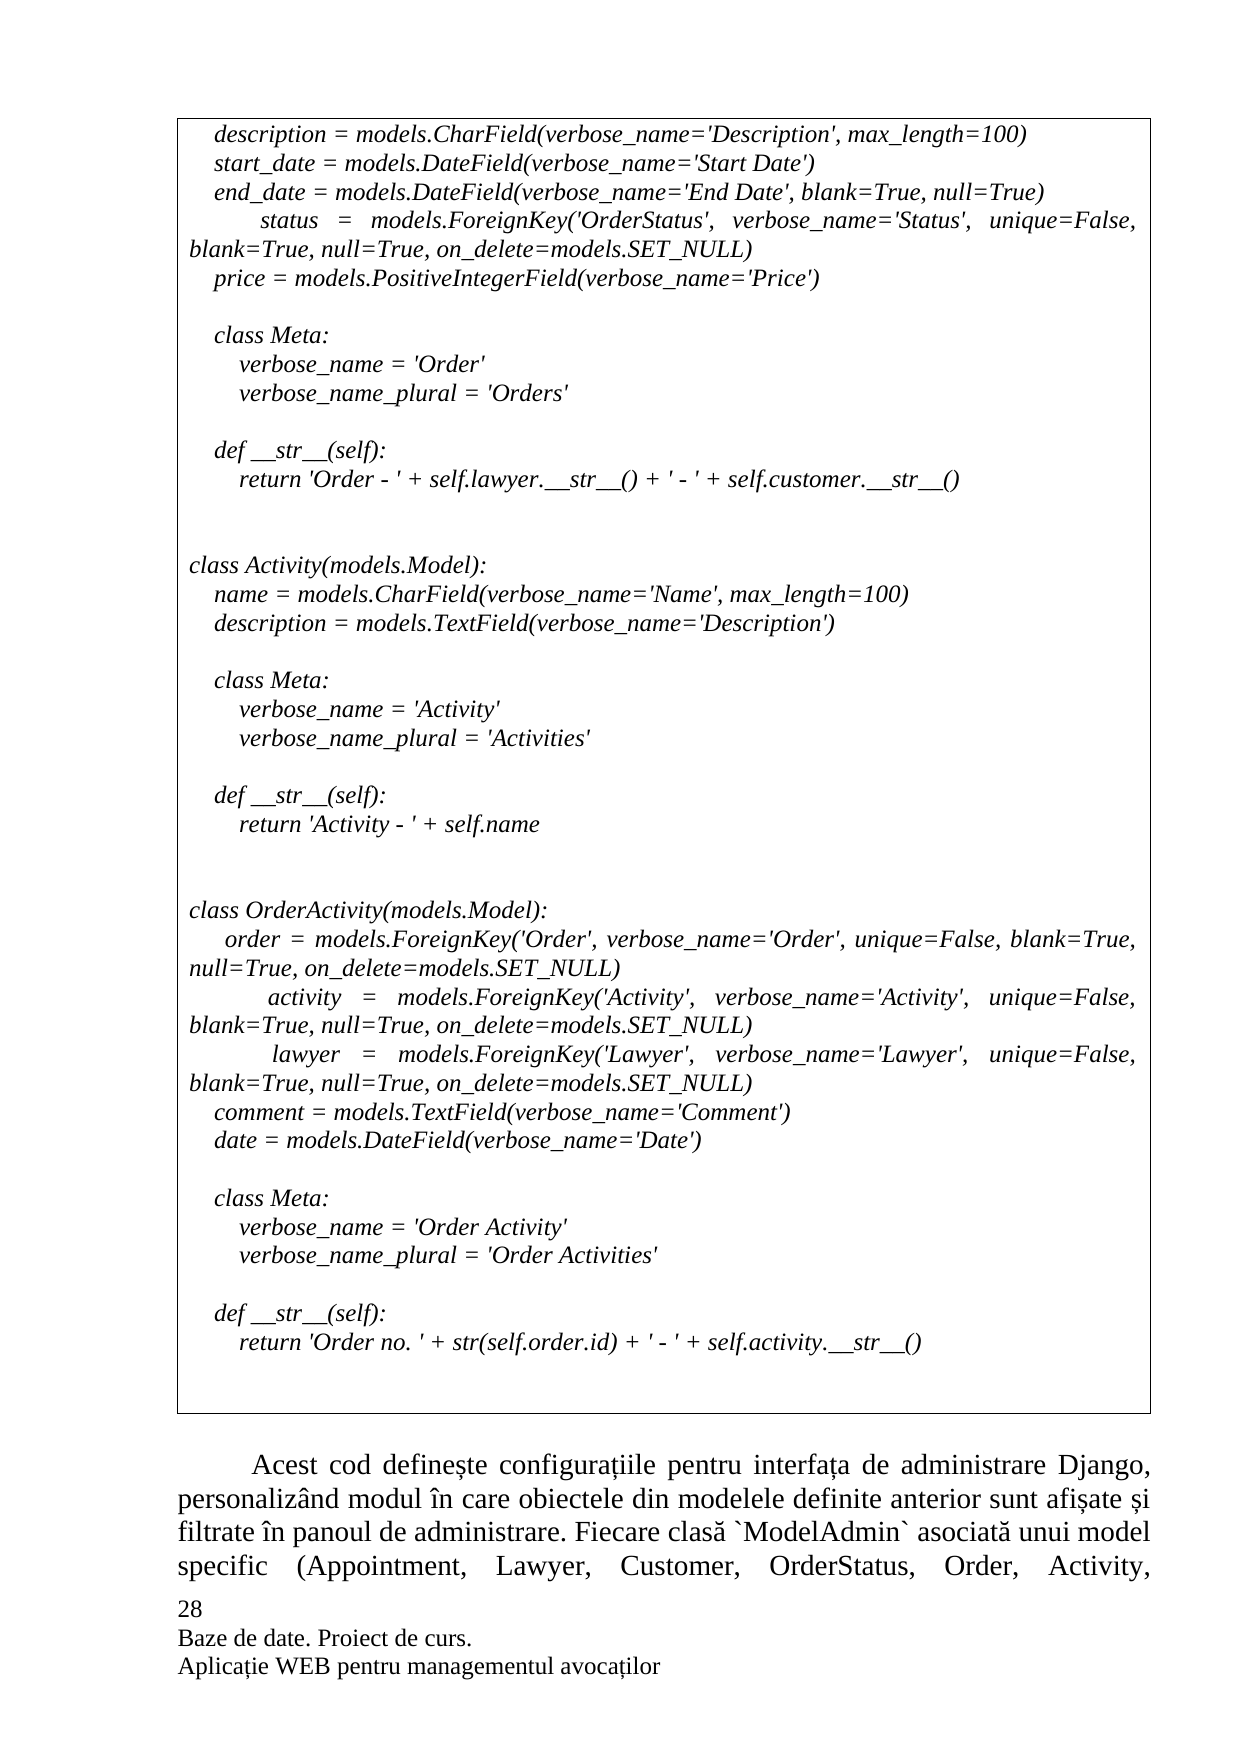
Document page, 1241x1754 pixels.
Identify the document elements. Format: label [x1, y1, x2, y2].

table_cell [178, 119, 1150, 1413]
text [177, 1447, 1152, 1582]
